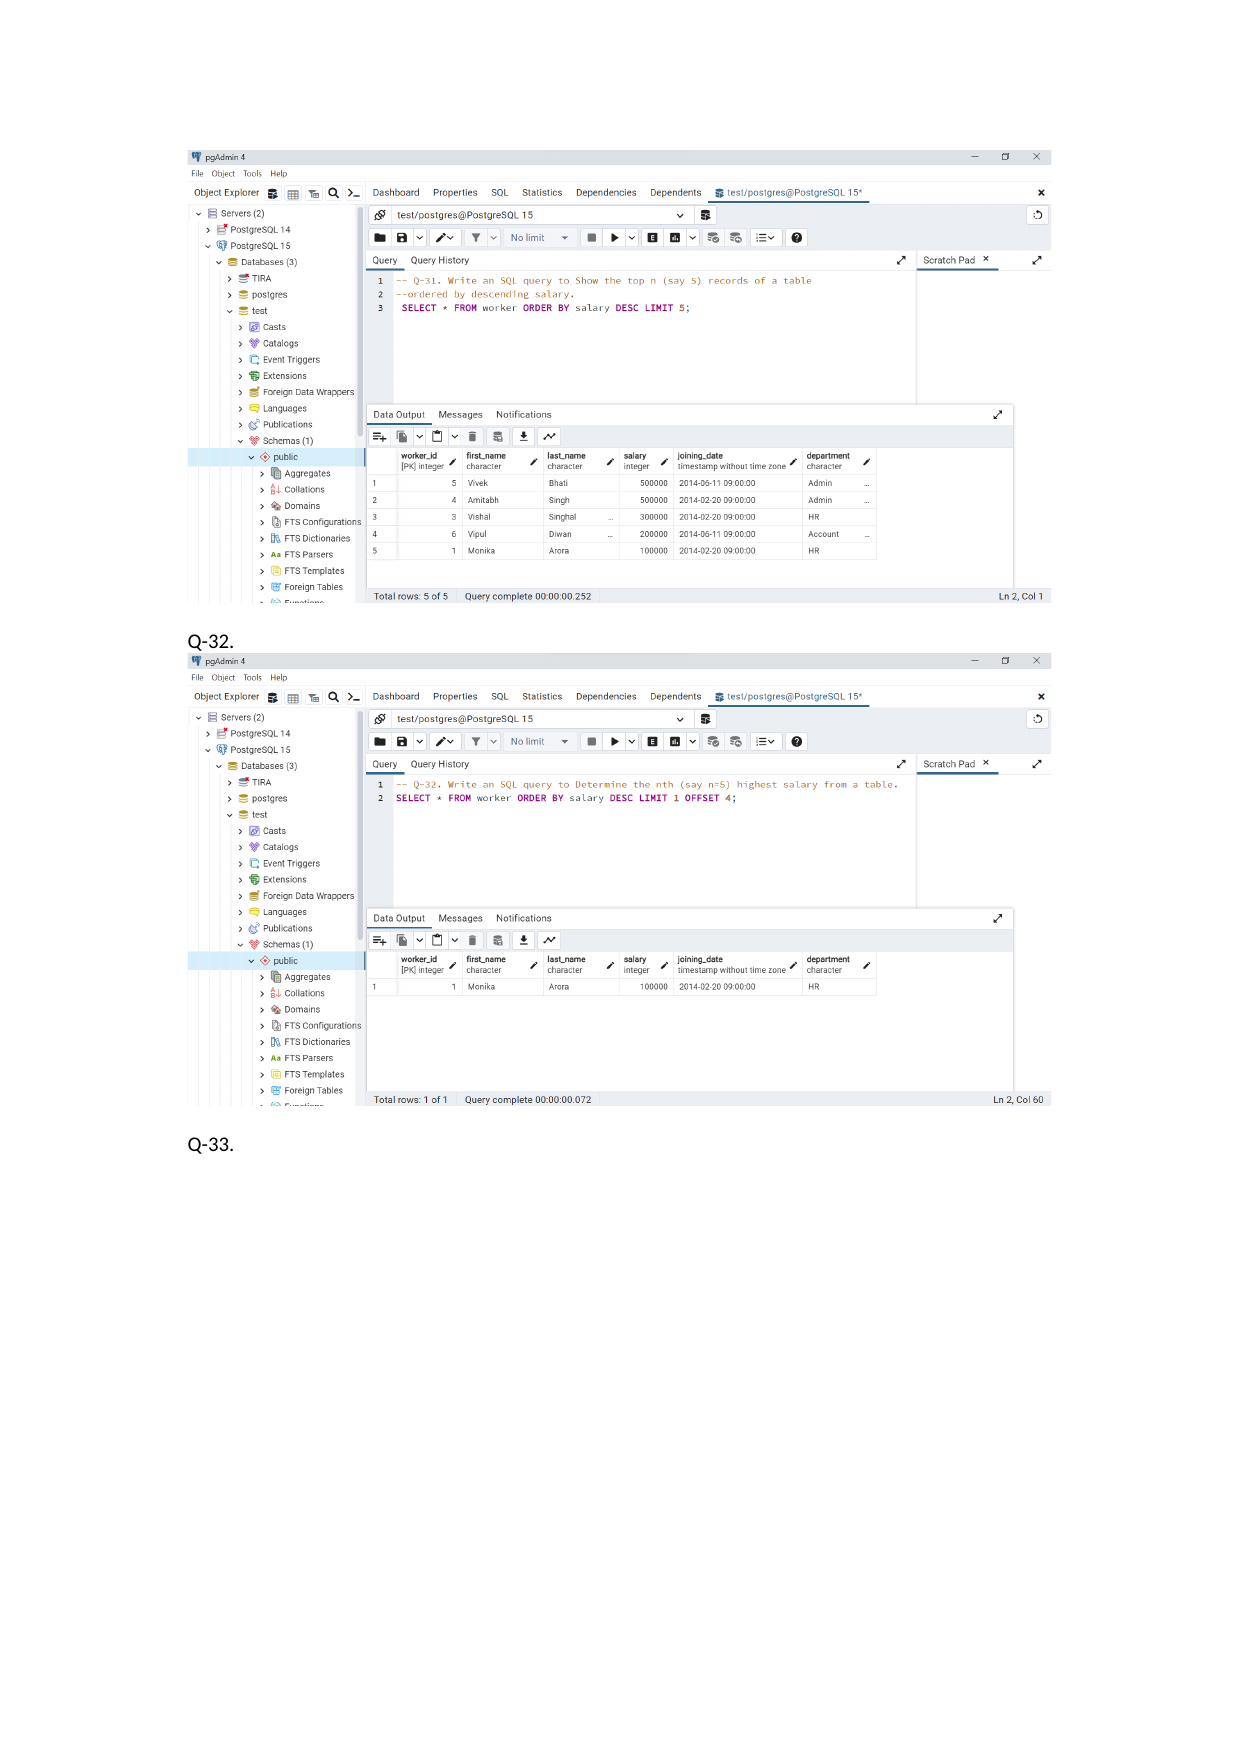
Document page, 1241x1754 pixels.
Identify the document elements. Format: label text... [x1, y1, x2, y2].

text Q-32. [187, 628, 1053, 653]
text Q-33. [187, 1131, 1053, 1157]
picture [187, 653, 1052, 1106]
picture [187, 150, 1052, 603]
